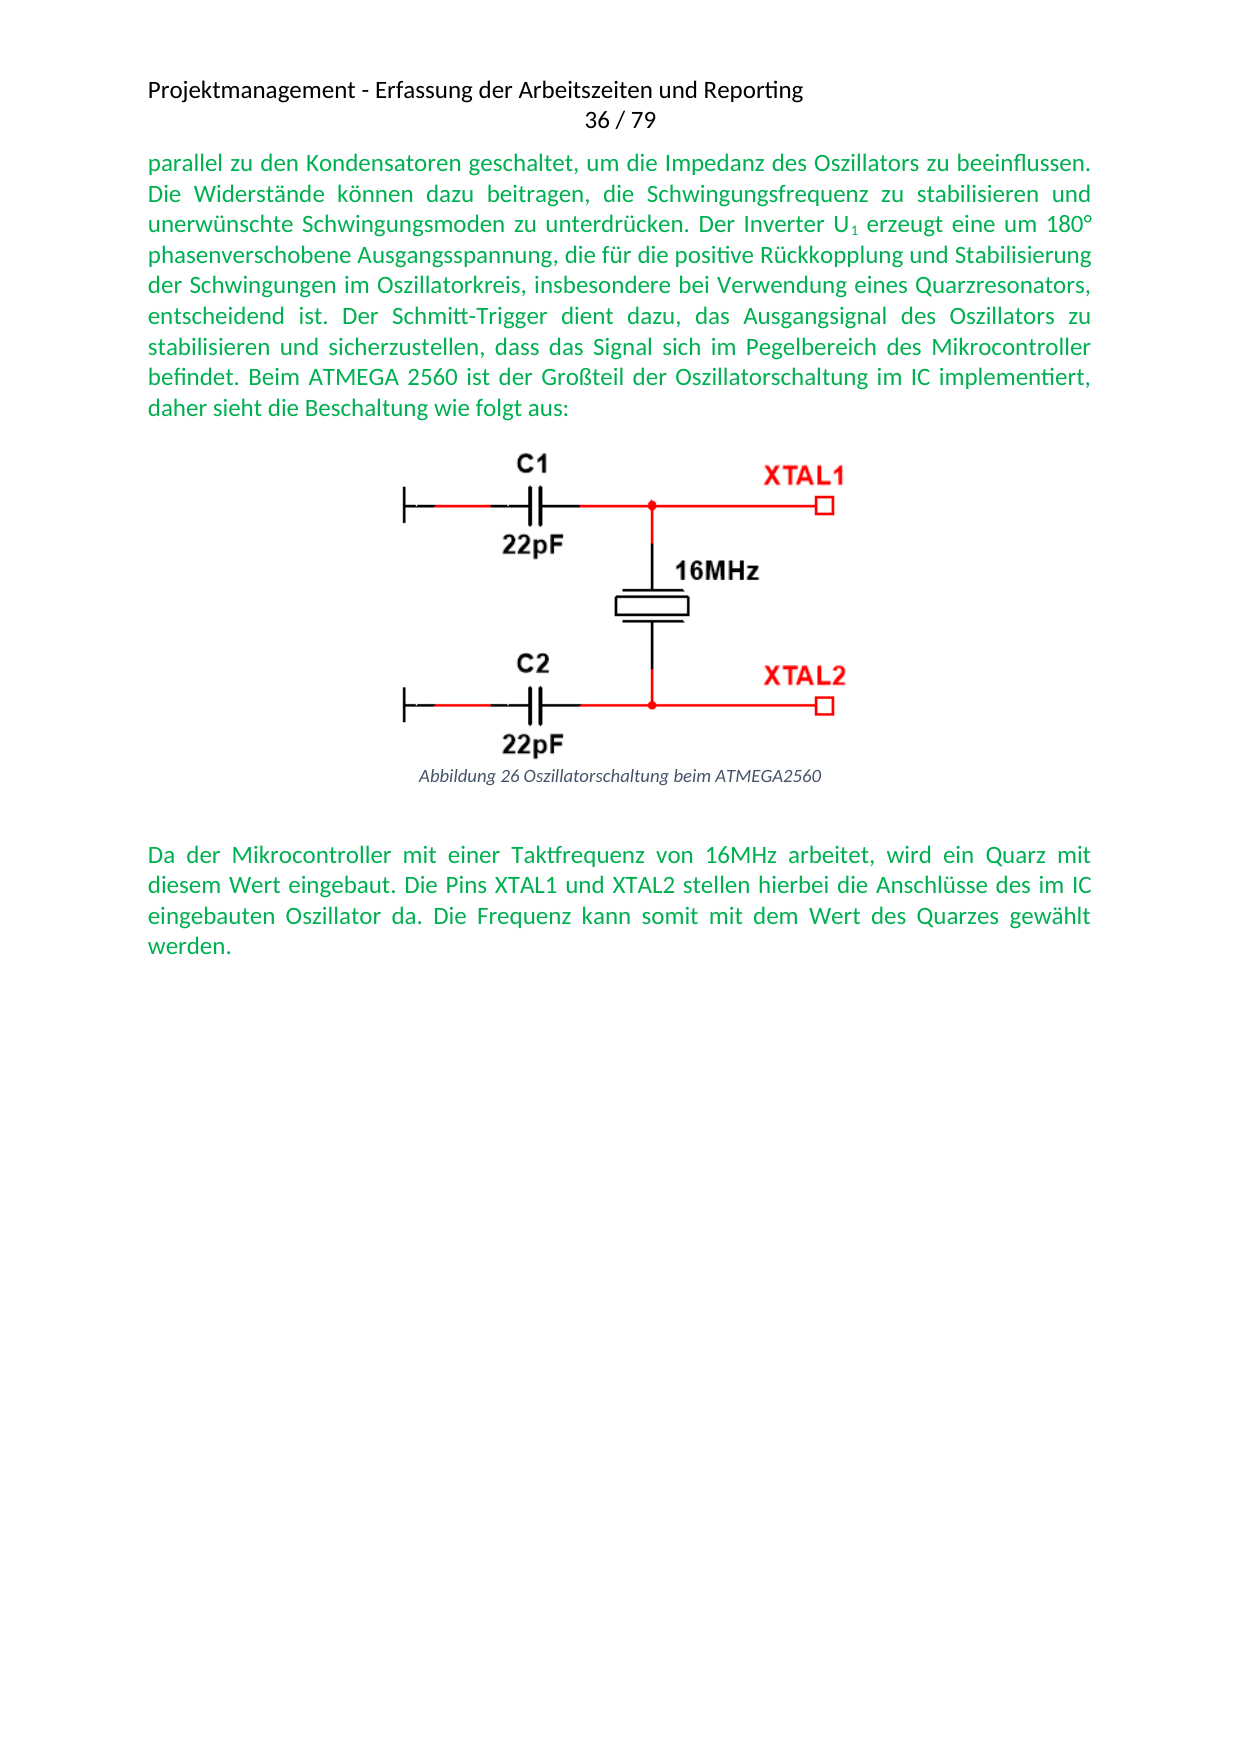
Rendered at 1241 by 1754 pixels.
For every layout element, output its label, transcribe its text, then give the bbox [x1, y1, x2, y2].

text Da der Mikrocontroller mit einer Taktfrequenz von 16MHz arbeitet, wird ein Quarz mit diesem Wert eingebaut. Die Pins XTAL1 und XTAL2 stellen hierbei die Anschlüsse des im IC eingebauten Oszillator da. Die Frequenz kann somit mit dem Wert des Quarzes gewählt werden. [148, 839, 1093, 961]
text Abbildung 26 Oszillatorschaltung beim ATMEGA2560 [148, 764, 1093, 787]
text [148, 148, 1093, 422]
picture [354, 452, 886, 765]
